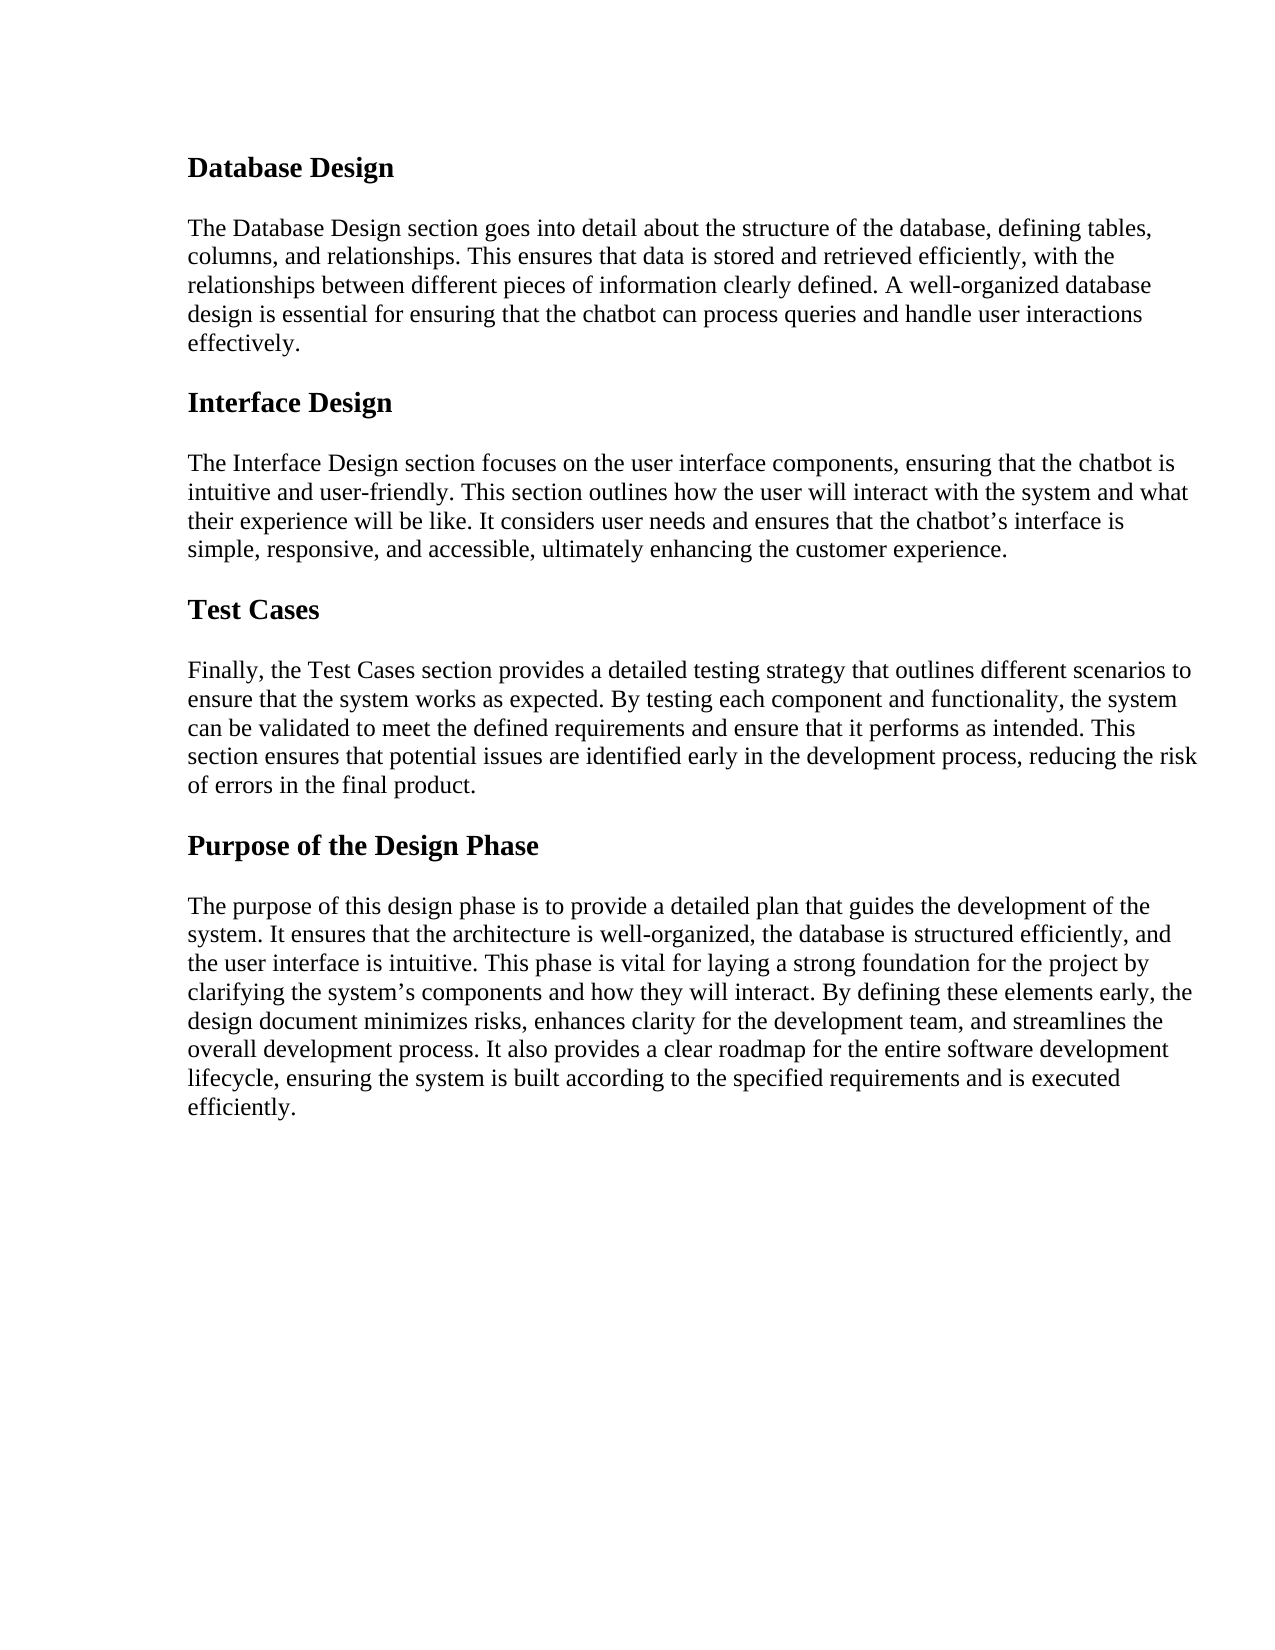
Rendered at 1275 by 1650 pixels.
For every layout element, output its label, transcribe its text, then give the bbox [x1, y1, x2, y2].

text Database Design [187, 150, 1200, 183]
text The purpose of this design phase is to provide a detailed plan that guides the development of the system. It ensures that the architecture is well-organized, the database is structured efficiently, and the user interface is intuitive. This phase is vital for laying a strong foundation for the project by clarifying the system’s components and how they will interact. By defining these elements early, the design document minimizes risks, enhances clarity for the development team, and streamlines the overall development process. It also provides a clear roadmap for the entire software development lifecycle, ensuring the system is built according to the specified requirements and is executed efficiently. [187, 891, 1200, 1121]
text The Database Design section goes into detail about the structure of the database, defining tables, columns, and relationships. This ensures that data is stored and retrieved efficiently, with the relationships between different pieces of information clearly defined. A well-organized database design is essential for ensuring that the chatbot can process queries and handle user interactions effectively. [187, 213, 1200, 356]
text The Interface Design section focuses on the user interface components, ensuring that the chatbot is intuitive and user-friendly. This section outlines how the user will interact with the system and what their experience will be like. It considers user needs and ensures that the chatbot’s interface is simple, responsive, and accessible, ultimately enhancing the customer experience. [187, 448, 1200, 563]
text Test Cases [187, 592, 1200, 626]
text Interface Design [187, 386, 1200, 419]
text Purpose of the Design Phase [187, 828, 1200, 862]
text Finally, the Test Cases section provides a detailed testing strategy that outlines different scenarios to ensure that the system works as expected. By testing each component and functionality, the system can be validated to meet the defined requirements and ensure that it performs as intended. This section ensures that potential issues are identified early in the development process, reducing the risk of errors in the final product. [187, 655, 1200, 799]
